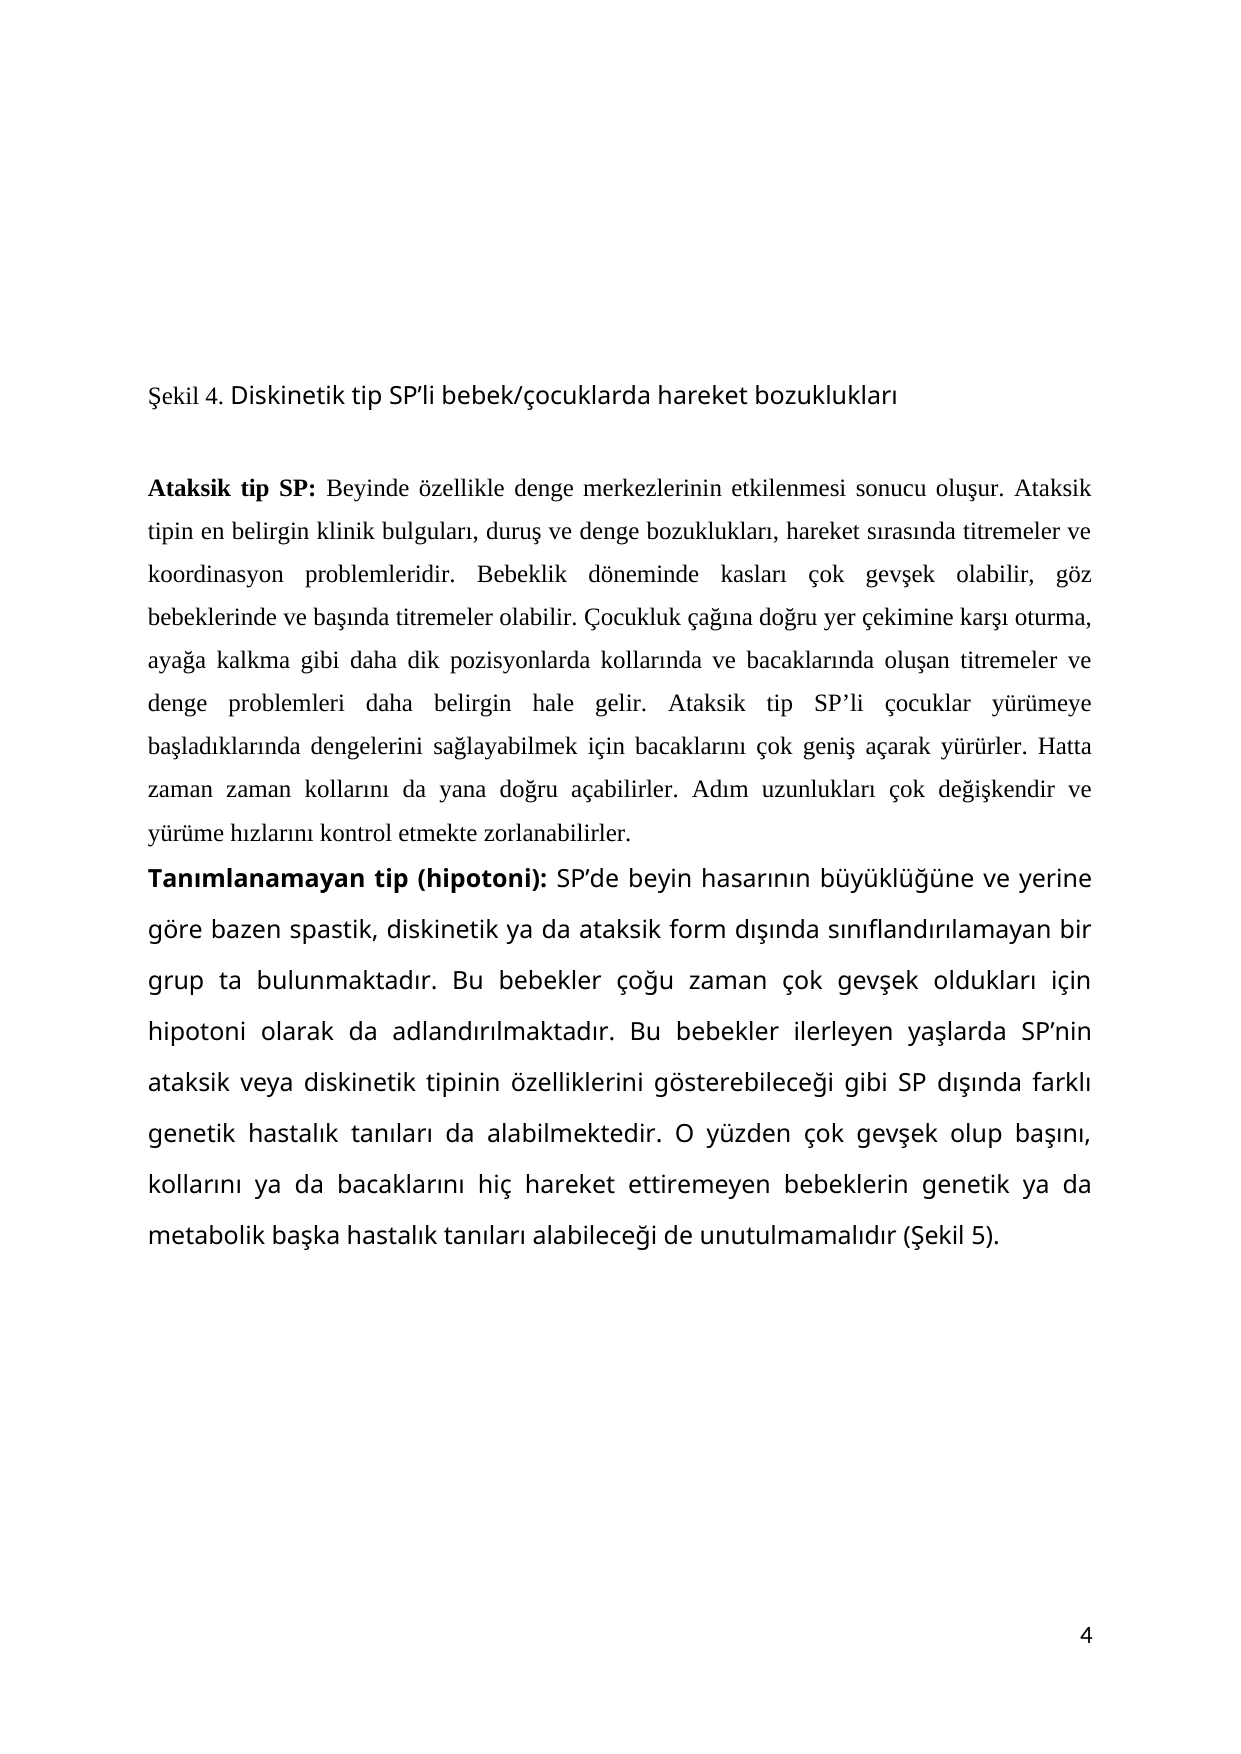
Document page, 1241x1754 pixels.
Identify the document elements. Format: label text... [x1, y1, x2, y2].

text Ataksik tip SP: Beyinde özellikle denge merkezlerinin etkilenmesi sonucu oluşur. Ataksik tipin en belirgin klinik bulguları, duruş ve denge bozuklukları, hareket sırasında titremeler ve koordinasyon problemleridir. Bebeklik döneminde kasları çok gevşek olabilir, göz bebeklerinde ve başında titremeler olabilir. Çocukluk çağına doğru yer çekimine karşı oturma, ayağa kalkma gibi daha dik pozisyonlarda kollarında ve bacaklarında oluşan titremeler ve denge problemleri daha belirgin hale gelir. Ataksik tip SP’li çocuklar yürümeye başladıklarında dengelerini sağlayabilmek için bacaklarını çok geniş açarak yürürler. Hatta zaman zaman kollarını da yana doğru açabilirler. Adım uzunlukları çok değişkendir ve yürüme hızlarını kontrol etmekte zorlanabilirler. [148, 473, 1093, 846]
text Tanımlanamayan tip (hipotoni): SP’de beyin hasarının büyüklüğüne ve yerine göre bazen spastik, diskinetik ya da ataksik form dışında sınıflandırılamayan bir grup ta bulunmaktadır. Bu bebekler çoğu zaman çok gevşek oldukları için hipotoni olarak da adlandırılmaktadır. Bu bebekler ilerleyen yaşlarda SP’nin ataksik veya diskinetik tipinin özelliklerini gösterebileceği gibi SP dışında farklı genetik hastalık tanıları da alabilmektedir. O yüzden çok gevşek olup başını, kollarını ya da bacaklarını hiç hareket ettiremeyen bebeklerin genetik ya da metabolik başka hastalık tanıları alabileceği de unutulmamalıdır (Şekil 5). [148, 861, 1093, 1252]
text Şekil 4. Diskinetik tip SP’li bebek/çocuklarda hareket bozuklukları [148, 378, 1093, 457]
